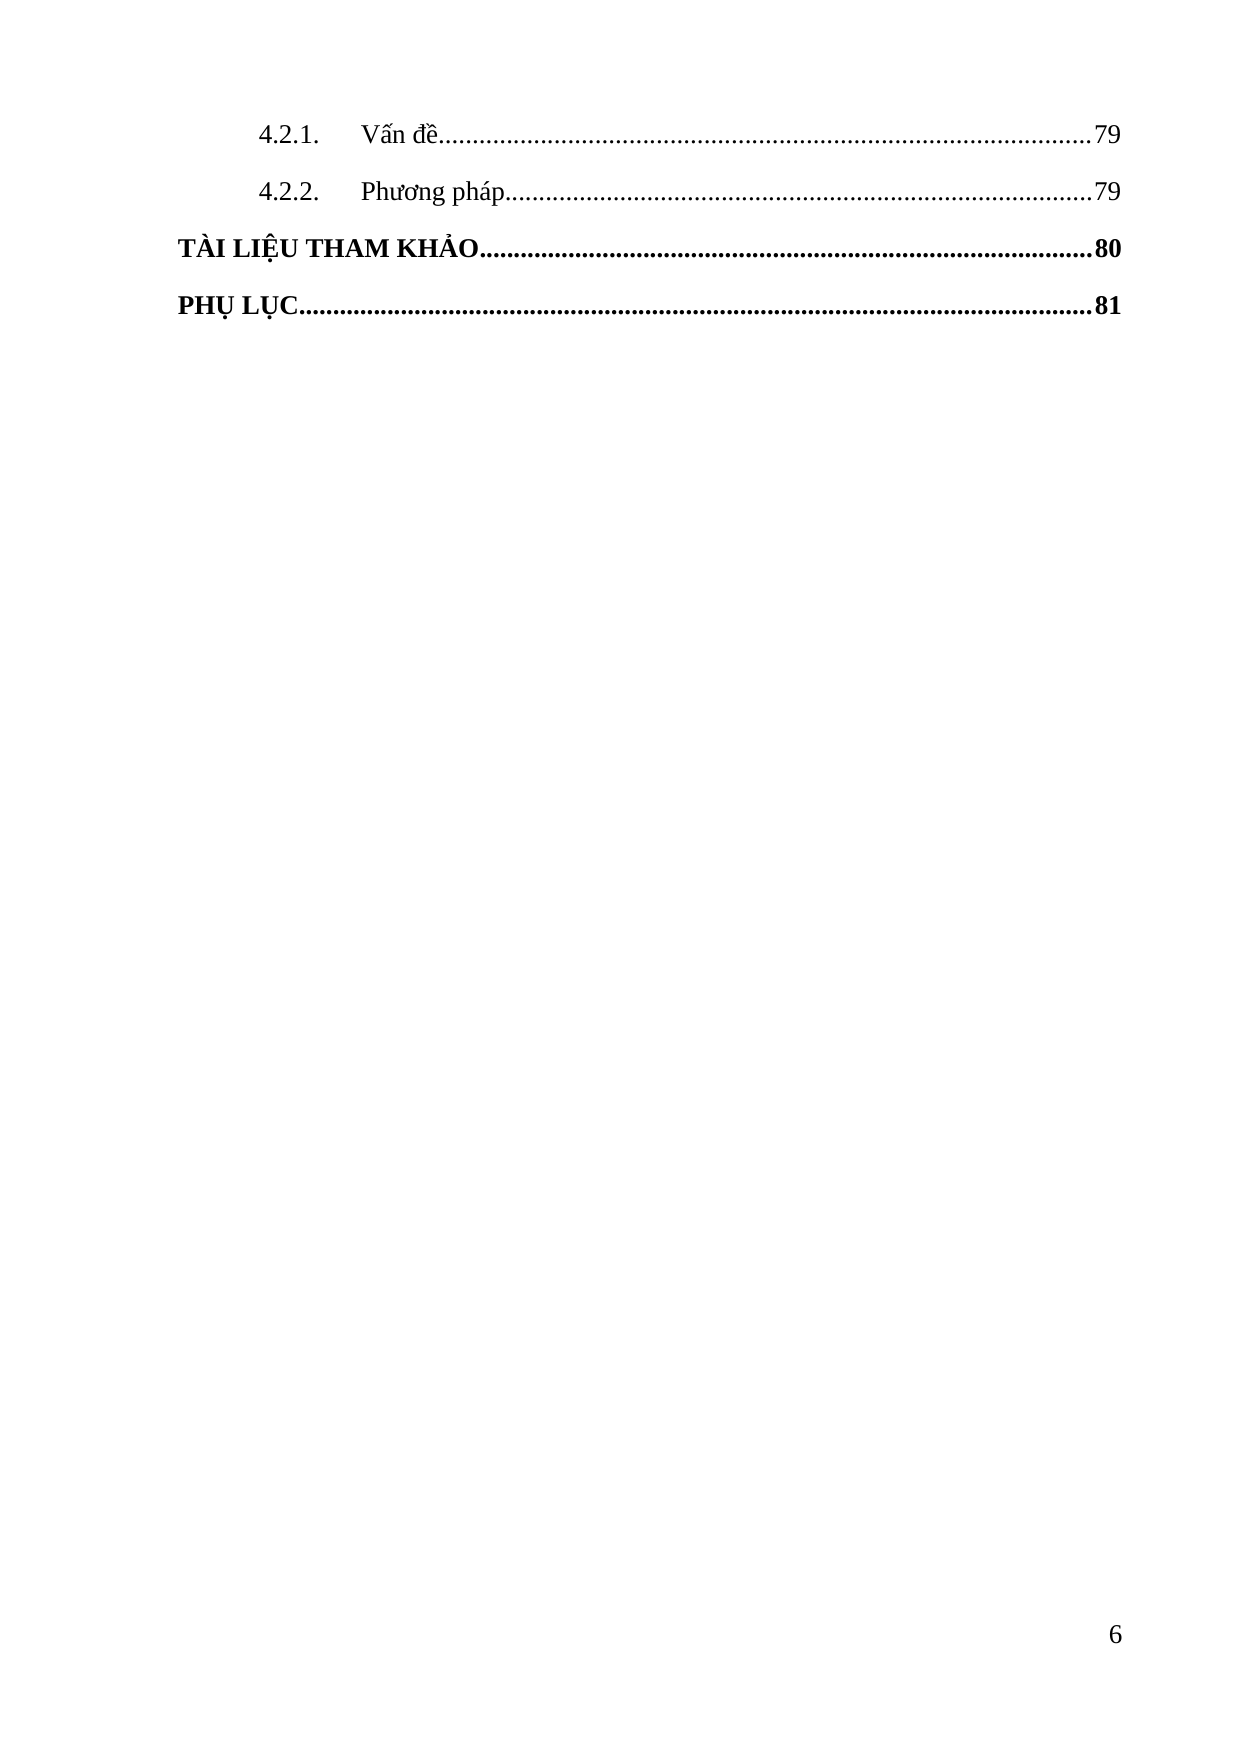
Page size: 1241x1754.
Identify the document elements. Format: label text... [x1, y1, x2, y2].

text 4.2.1. Vấn đề 79 [258, 118, 1122, 149]
text 4.2.2. Phương pháp 79 [258, 175, 1122, 206]
text TÀI LIỆU THAM KHẢO 80 [177, 232, 1122, 263]
text PHỤ LỤC 81 [177, 289, 1122, 321]
